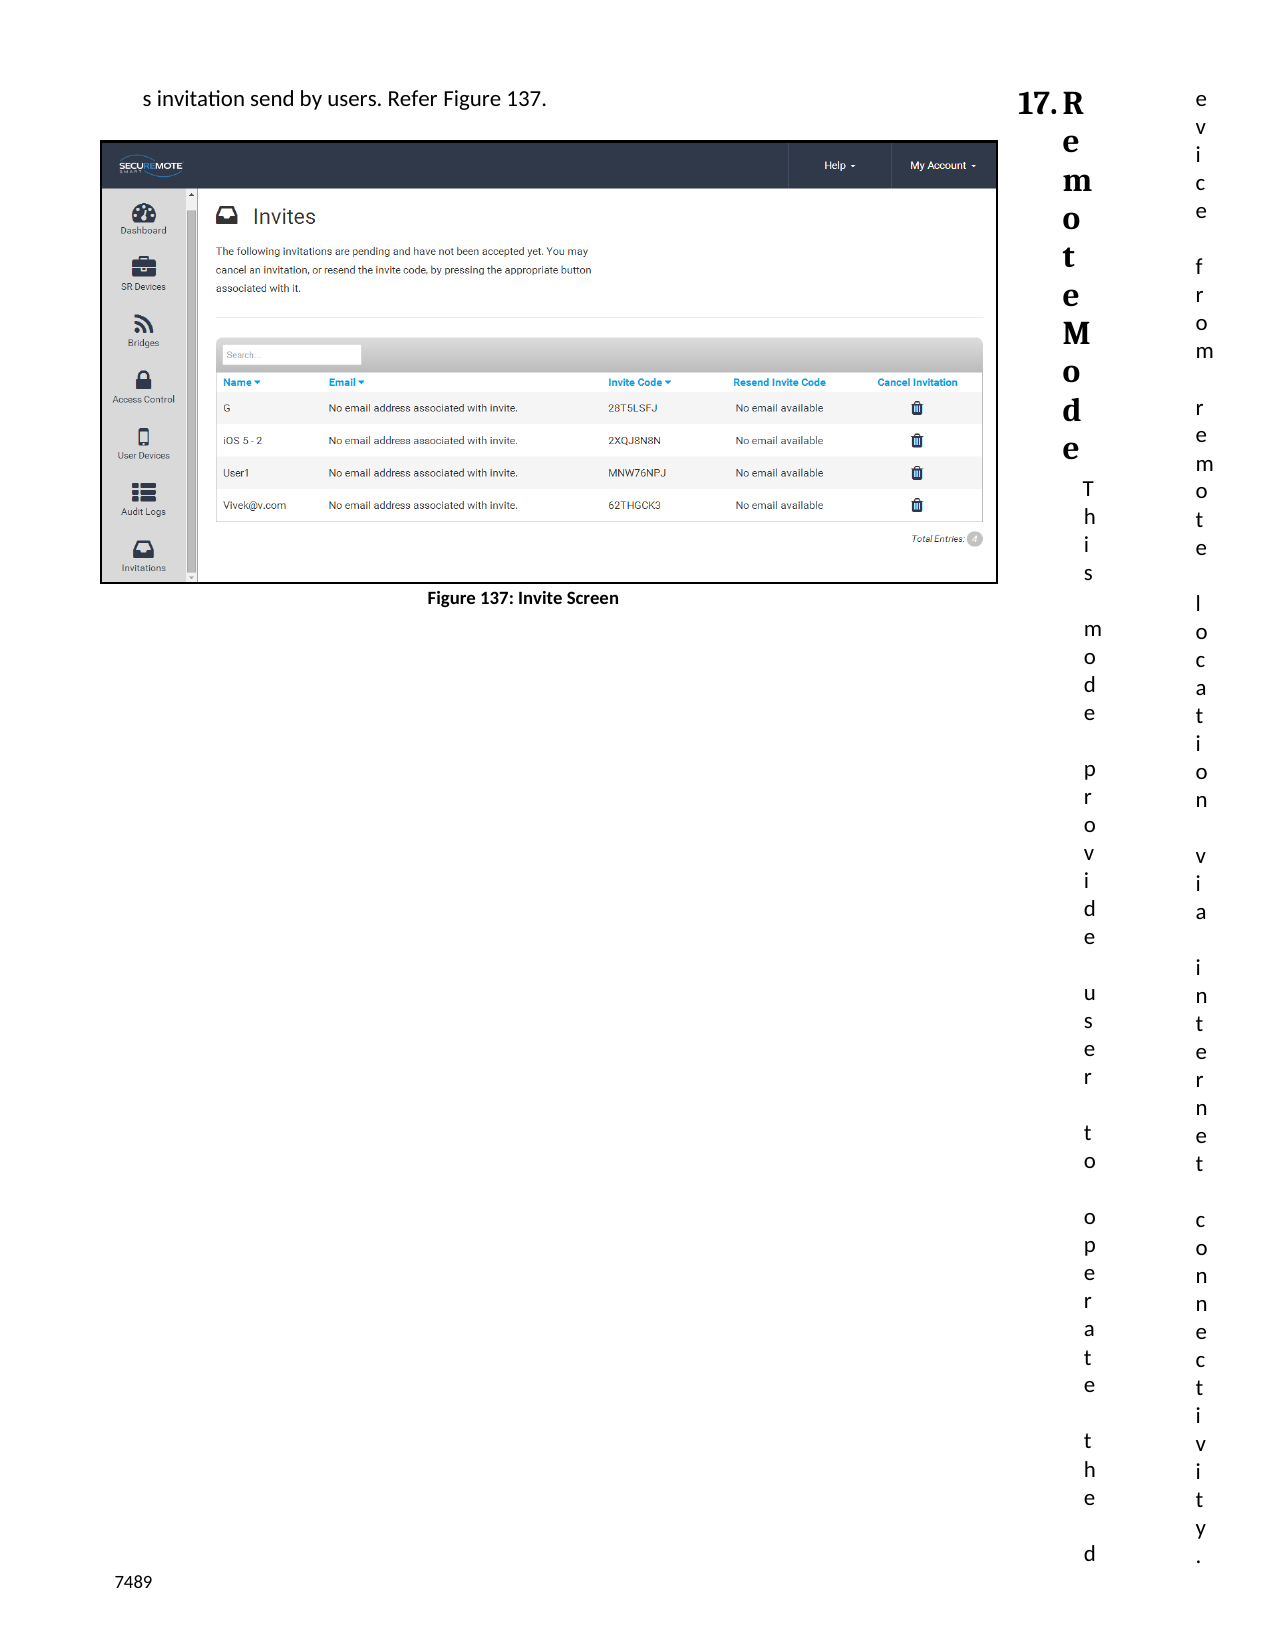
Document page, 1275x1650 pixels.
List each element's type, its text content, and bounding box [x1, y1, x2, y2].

subtitle Remote Mode [1018, 84, 1086, 468]
picture [102, 143, 996, 582]
